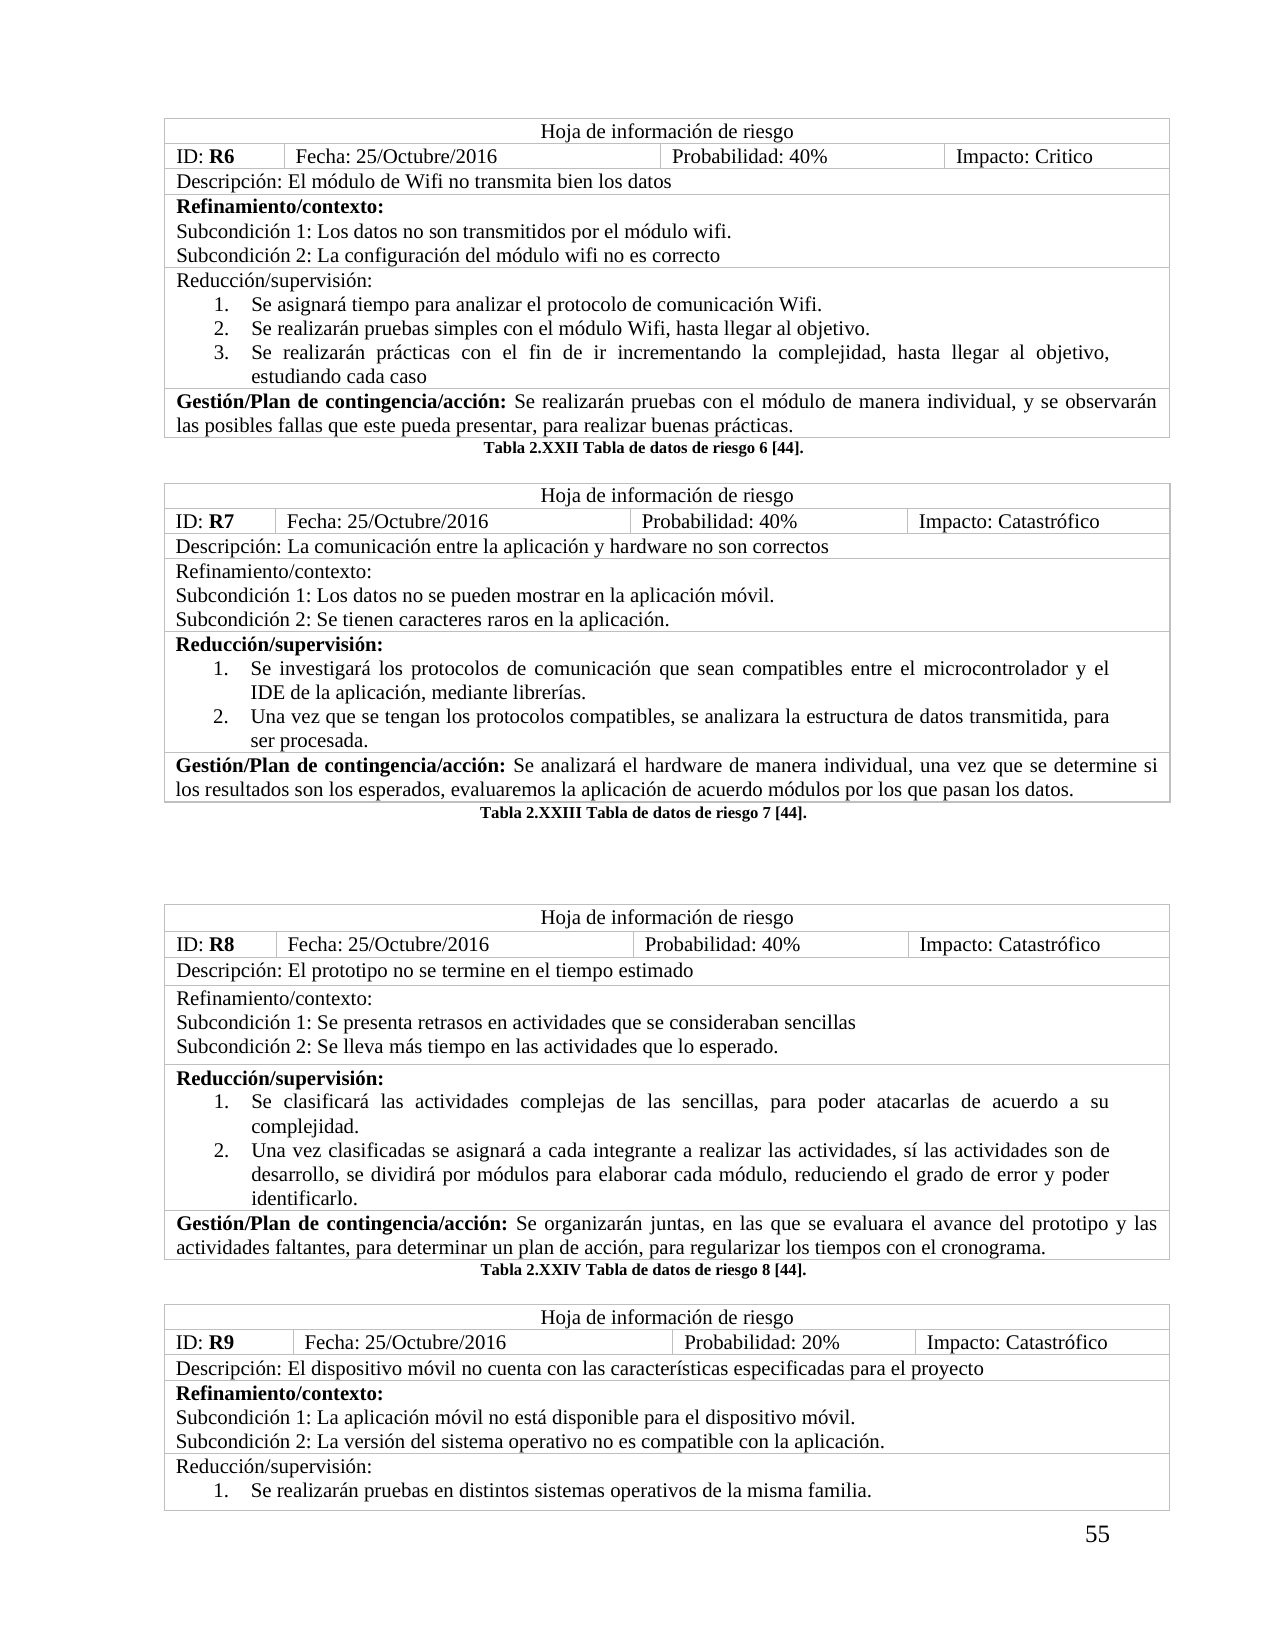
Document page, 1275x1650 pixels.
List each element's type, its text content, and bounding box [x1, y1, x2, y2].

table_cell ID: R8 [165, 932, 276, 957]
table_cell Impacto: Critico [945, 144, 1169, 168]
table_cell Fecha: 25/Octubre/2016 [294, 1330, 672, 1354]
text Tabla 2.XXIV Tabla de datos de riesgo 8 [44]. [177, 1260, 1109, 1279]
table_cell Descripción: El prototipo no se termine en el tiempo estimado [165, 958, 1169, 985]
table_cell Refinamiento/contexto: Subcondición 1: Los datos no se pueden mostrar en la aplicación móvil. Subcondición 2: Se tienen caracteres raros en la aplicación. [165, 559, 1169, 631]
table_cell Refinamiento/contexto: Subcondición 1: Los datos no son transmitidos por el módulo wifi. Subcondición 2: La configuración del módulo wifi no es correcto [165, 195, 1169, 267]
table_cell Descripción: El dispositivo móvil no cuenta con las características especificadas para el proyecto [165, 1355, 1169, 1379]
table_cell Probabilidad: 40% [661, 144, 944, 168]
table_cell Refinamiento/contexto: Subcondición 1: La aplicación móvil no está disponible para el dispositivo móvil. Subcondición 2: La versión del sistema operativo no es compatible con la aplicación. [165, 1381, 1169, 1453]
table_cell Gestión/Plan de contingencia/acción: Se realizarán pruebas con el módulo de manera individual, y se observarán las posibles fallas que este pueda presentar, para realizar buenas prácticas. [165, 389, 1169, 437]
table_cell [165, 1454, 1169, 1510]
table_cell Reducción/supervisión: Se clasificará las actividades complejas de las sencillas, para poder atacarlas de acuerdo a su complejidad. Una vez clasificadas se asignará a cada integrante a realizar las actividades, sí las actividades son de desarrollo, se dividirá por módulos para elaborar cada módulo, reduciendo el grado de error y poder identificarlo. [165, 1065, 1169, 1210]
table_cell Descripción: El módulo de Wifi no transmita bien los datos [165, 169, 1169, 193]
table_cell Impacto: Catastrófico [908, 509, 1169, 533]
table_cell ID: R7 [165, 509, 275, 533]
text Tabla 2.XXII Tabla de datos de riesgo 6 [44]. [177, 438, 1109, 457]
table_cell Refinamiento/contexto: Subcondición 1: Se presenta retrasos en actividades que se consideraban sencillas Subcondición 2: Se lleva más tiempo en las actividades que lo esperado. [165, 986, 1169, 1064]
table_cell Gestión/Plan de contingencia/acción: Se analizará el hardware de manera individual, una vez que se determine si los resultados son los esperados, evaluaremos la aplicación de acuerdo módulos por los que pasan los datos. [165, 753, 1169, 801]
table_header Hoja de información de riesgo [165, 1305, 1169, 1329]
table_cell Reducción/supervisión: Se asignará tiempo para analizar el protocolo de comunicación Wifi. Se realizarán pruebas simples con el módulo Wifi, hasta llegar al objetivo. Se realizarán prácticas con el fin de ir incrementando la complejidad, hasta llegar al objetivo, estudiando cada caso [165, 268, 1169, 388]
table_cell Impacto: Catastrófico [916, 1330, 1169, 1354]
table_cell Probabilidad: 40% [634, 932, 908, 957]
table_header Hoja de información de riesgo [165, 905, 1169, 931]
table_cell Impacto: Catastrófico [909, 932, 1169, 957]
table_cell Gestión/Plan de contingencia/acción: Se organizarán juntas, en las que se evaluara el avance del prototipo y las actividades faltantes, para determinar un plan de acción, para regularizar los tiempos con el cronograma. [165, 1211, 1169, 1259]
table_header Hoja de información de riesgo [165, 119, 1169, 143]
table_cell ID: R6 [165, 144, 284, 168]
table_cell Fecha: 25/Octubre/2016 [285, 144, 660, 168]
table_cell Fecha: 25/Octubre/2016 [277, 932, 633, 957]
text Tabla 2.XXIII Tabla de datos de riesgo 7 [44]. [177, 803, 1109, 822]
table_cell Fecha: 25/Octubre/2016 [276, 509, 630, 533]
table_cell Descripción: La comunicación entre la aplicación y hardware no son correctos [165, 534, 1169, 558]
table_cell Reducción/supervisión: Se investigará los protocolos de comunicación que sean compatibles entre el microcontrolador y el IDE de la aplicación, mediante librerías. Una vez que se tengan los protocolos compatibles, se analizara la estructura de datos transmitida, para ser procesada. [165, 632, 1169, 752]
table_cell Probabilidad: 20% [673, 1330, 915, 1354]
table_cell ID: R9 [165, 1330, 293, 1354]
table_cell Probabilidad: 40% [631, 509, 907, 533]
table_header Hoja de información de riesgo [165, 484, 1169, 507]
